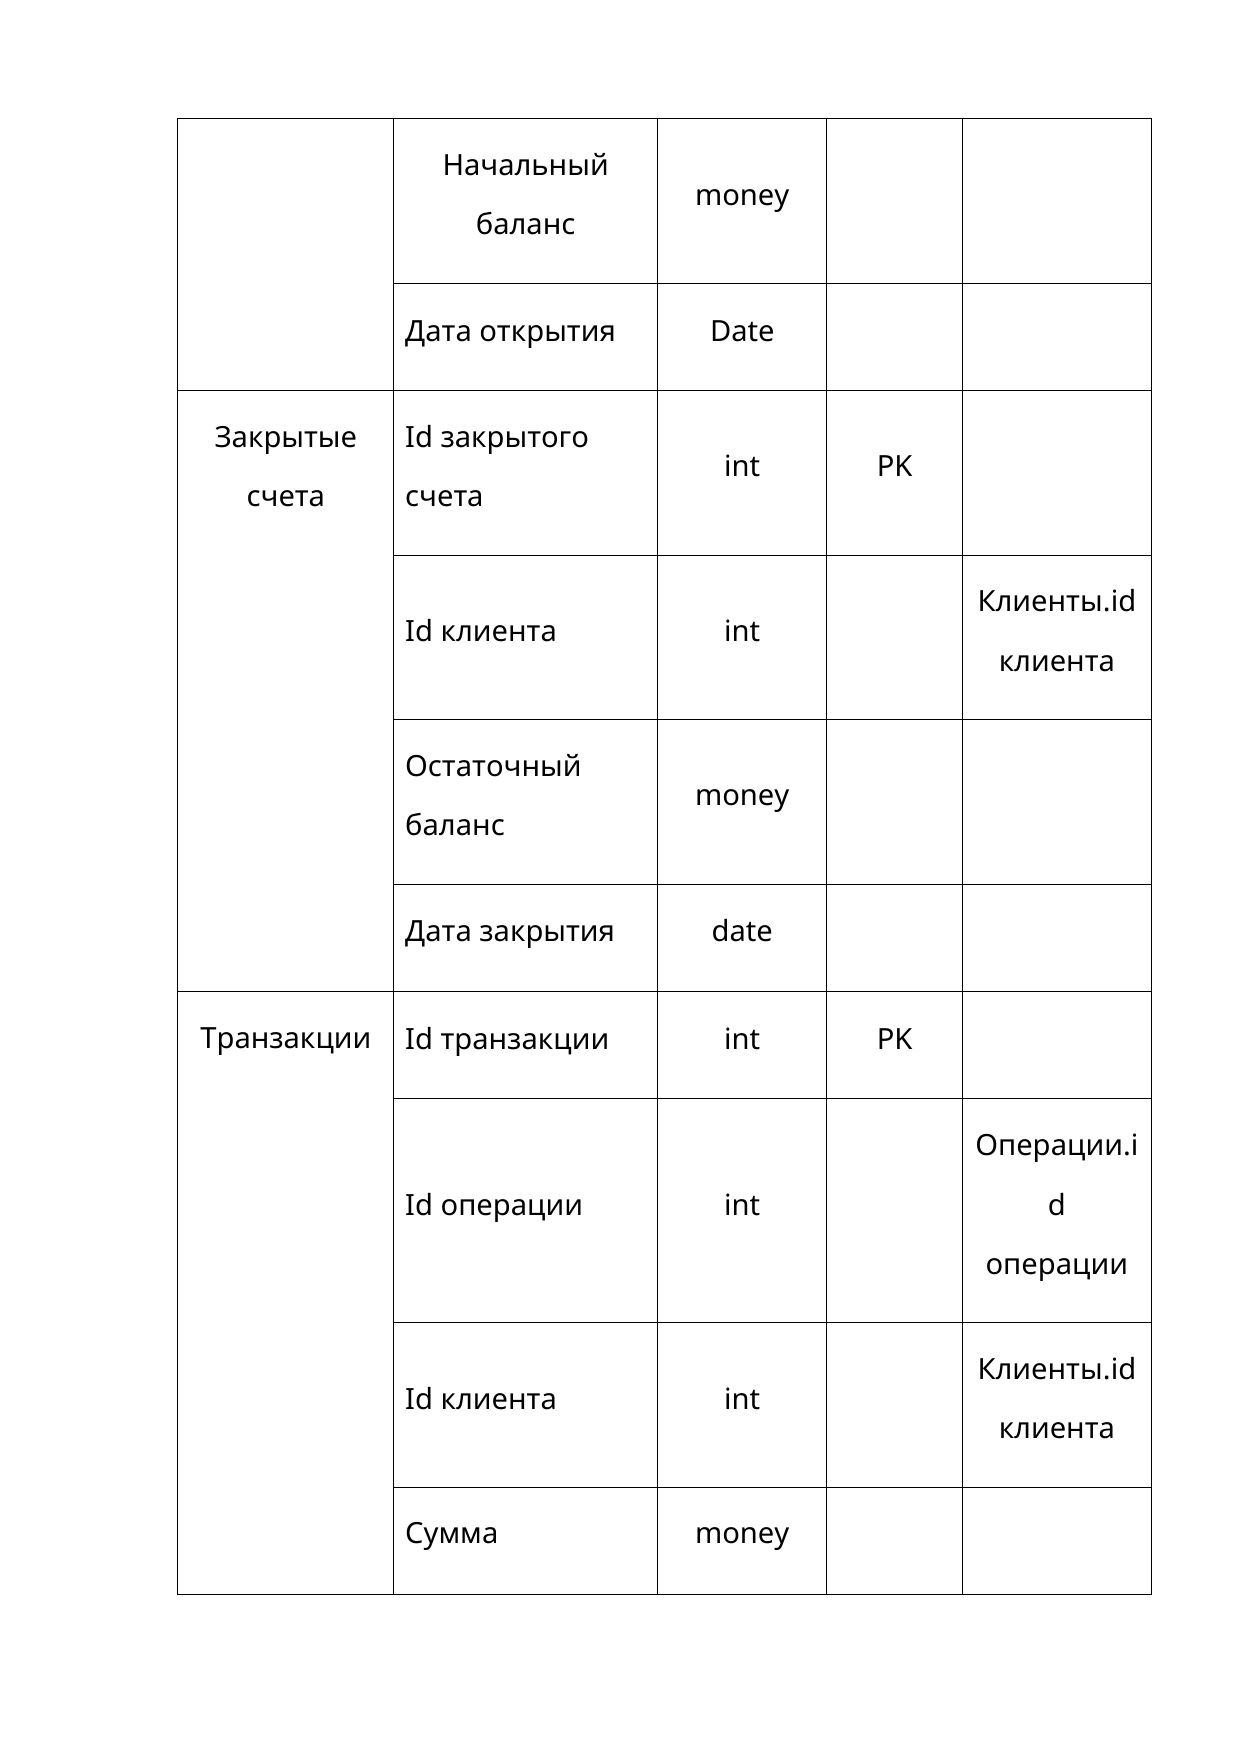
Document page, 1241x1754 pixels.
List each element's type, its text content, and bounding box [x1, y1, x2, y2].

table_cell PK [827, 391, 962, 554]
table_cell Клиенты.id клиента [963, 556, 1151, 719]
table_cell money [658, 119, 826, 283]
table_cell Сумма [394, 1488, 657, 1594]
table_cell [827, 1099, 962, 1322]
table_cell Date [658, 284, 826, 390]
table_cell int [658, 992, 826, 1098]
table_cell Клиенты.id клиента [963, 1323, 1151, 1487]
table_cell Id клиента [394, 1323, 657, 1487]
table_cell Начальный баланс [394, 119, 657, 283]
table_cell int [658, 1099, 826, 1322]
table_cell [827, 119, 962, 283]
table_cell [827, 1488, 962, 1594]
table_cell Id закрытого счета [394, 391, 657, 554]
table_cell Закрытые счета [178, 391, 393, 991]
table_cell [827, 556, 962, 719]
table_cell [963, 119, 1151, 283]
table_cell Id транзакции [394, 992, 657, 1098]
table_cell Id операции [394, 1099, 657, 1322]
table_cell [963, 391, 1151, 554]
table_cell [963, 992, 1151, 1098]
table_cell Дата закрытия [394, 885, 657, 991]
table_cell [827, 885, 962, 991]
table_cell Остаточный баланс [394, 720, 657, 883]
table_cell Операции.id операции [963, 1099, 1151, 1322]
table_cell int [658, 556, 826, 719]
table_cell [827, 284, 962, 390]
table_cell Дата открытия [394, 284, 657, 390]
table_cell money [658, 1488, 826, 1594]
table_cell money [658, 720, 826, 883]
table_cell [827, 1323, 962, 1487]
table_cell int [658, 391, 826, 554]
table_cell PK [827, 992, 962, 1098]
table_cell [963, 1488, 1151, 1594]
table_cell Транзакции [178, 992, 393, 1594]
table_cell [963, 284, 1151, 390]
table_cell int [658, 1323, 826, 1487]
table_cell Id клиента [394, 556, 657, 719]
table_cell date [658, 885, 826, 991]
table_cell [963, 885, 1151, 991]
table_cell [827, 720, 962, 883]
table_cell [963, 720, 1151, 883]
